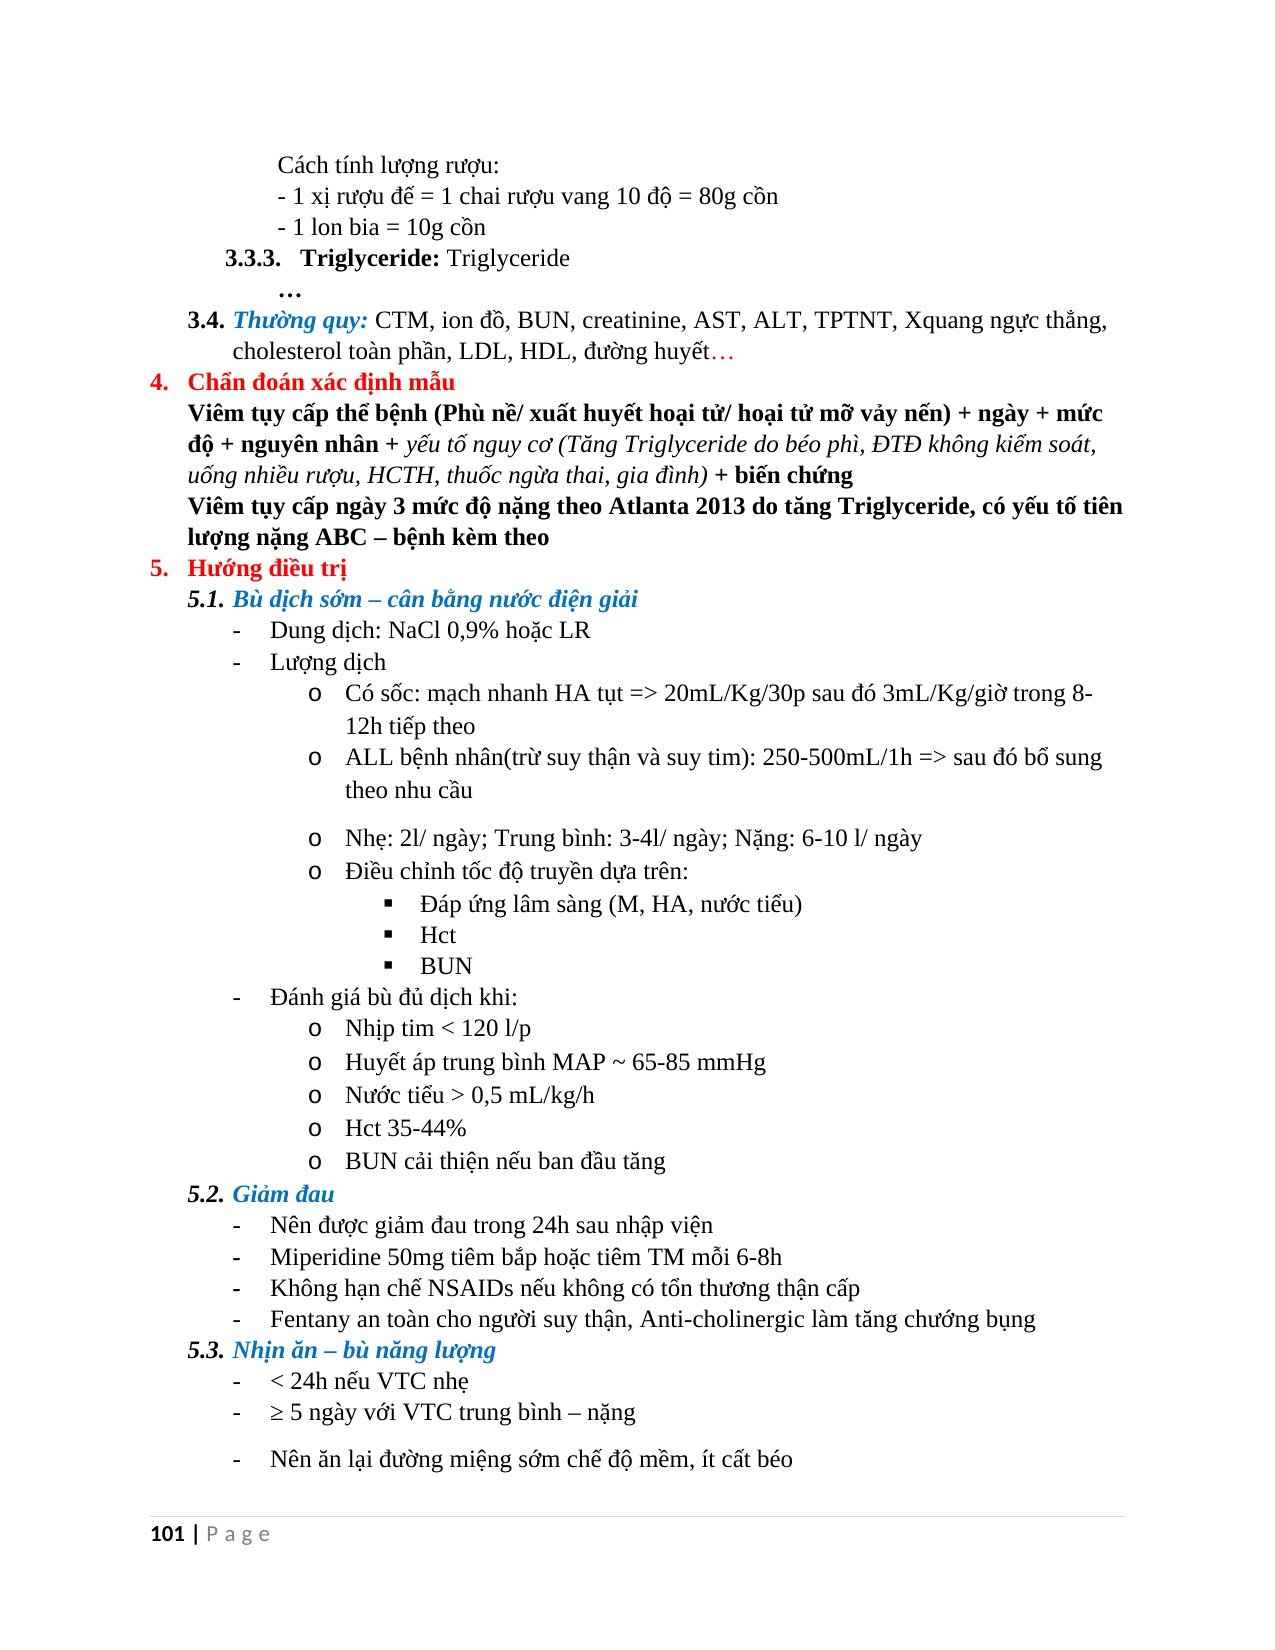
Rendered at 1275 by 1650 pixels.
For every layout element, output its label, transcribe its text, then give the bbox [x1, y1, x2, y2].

list Không hạn chế NSAIDs nếu không có tổn thương thận cấp [232, 1273, 1125, 1301]
list Giảm đau [187, 1179, 1125, 1208]
list Nước tiểu > 0,5 mL/kg/h [307, 1080, 1125, 1111]
list Nên ăn lại đường miệng sớm chế độ mềm, ít cất béo [232, 1444, 1125, 1473]
list … [277, 274, 1125, 303]
list Điều chỉnh tốc độ truyền dựa trên: [307, 856, 1125, 887]
list BUN [382, 951, 1125, 980]
list Nhịp tim < 120 l/p [307, 1013, 1125, 1044]
list ≥ 5 ngày với VTC trung bình – nặng [232, 1397, 1125, 1426]
list Nhịn ăn – bù năng lượng [187, 1335, 1125, 1363]
list Chẩn đoán xác định mẫu [150, 367, 1125, 396]
list Cách tính lượng rượu: - 1 xị rượu đế = 1 chai rượu vang 10 độ = 80g cồn - 1 lon bia = 10g cồn [277, 150, 1125, 241]
list Fentany an toàn cho người suy thận, Anti-cholinergic làm tăng chướng bụng [232, 1304, 1125, 1332]
list Hct [382, 920, 1125, 949]
list ALL bệnh nhân(trừ suy thận và suy tim): 250-500mL/1h => sau đó bổ sung theo nhu cầu [307, 742, 1125, 804]
list Đáp ứng lâm sàng (M, HA, nước tiểu) [382, 889, 1125, 918]
list Dung dịch: NaCl 0,9% hoặc LR [232, 616, 1125, 644]
list Thường quy: CTM, ion đồ, BUN, creatinine, AST, ALT, TPTNT, Xquang ngực thẳng, cholesterol toàn phần, LDL, HDL, đường huyết… [187, 305, 1125, 365]
list Đánh giá bù đủ dịch khi: [232, 982, 1125, 1011]
list Nên được giảm đau trong 24h sau nhập viện [232, 1211, 1125, 1239]
list Huyết áp trung bình MAP ~ 65-85 mmHg [307, 1047, 1125, 1077]
list < 24h nếu VTC nhẹ [232, 1366, 1125, 1394]
list Có sốc: mạch nhanh HA tụt => 20mL/Kg/30p sau đó 3mL/Kg/giờ trong 8-12h tiếp theo [307, 678, 1125, 739]
list Bù dịch sớm – cân bằng nước điện giải [187, 584, 1125, 613]
list Viêm tụy cấp ngày 3 mức độ nặng theo Atlanta 2013 do tăng Triglyceride, có yếu tố tiên lượng nặng ABC – bệnh kèm theo [187, 491, 1125, 551]
list Triglyceride: Triglyceride [225, 243, 1125, 272]
list Miperidine 50mg tiêm bắp hoặc tiêm TM mỗi 6-8h [232, 1242, 1125, 1270]
list Hướng điều trị [150, 553, 1125, 582]
list BUN cải thiện nếu ban đầu tăng [307, 1146, 1125, 1177]
list Hct 35-44% [307, 1113, 1125, 1144]
list Nhẹ: 2l/ ngày; Trung bình: 3-4l/ ngày; Nặng: 6-10 l/ ngày [307, 823, 1125, 853]
list Viêm tụy cấp thể bệnh (Phù nề/ xuất huyết hoại tử/ hoại tử mỡ vảy nến) + ngày + mức độ + nguyên nhân + yếu tố nguy cơ (Tăng Triglyceride do béo phì, ĐTĐ không kiểm soát, uống nhiều rượu, HCTH, thuốc ngừa thai, gia đình) + biến chứng [187, 398, 1125, 489]
list Lượng dịch [232, 647, 1125, 675]
